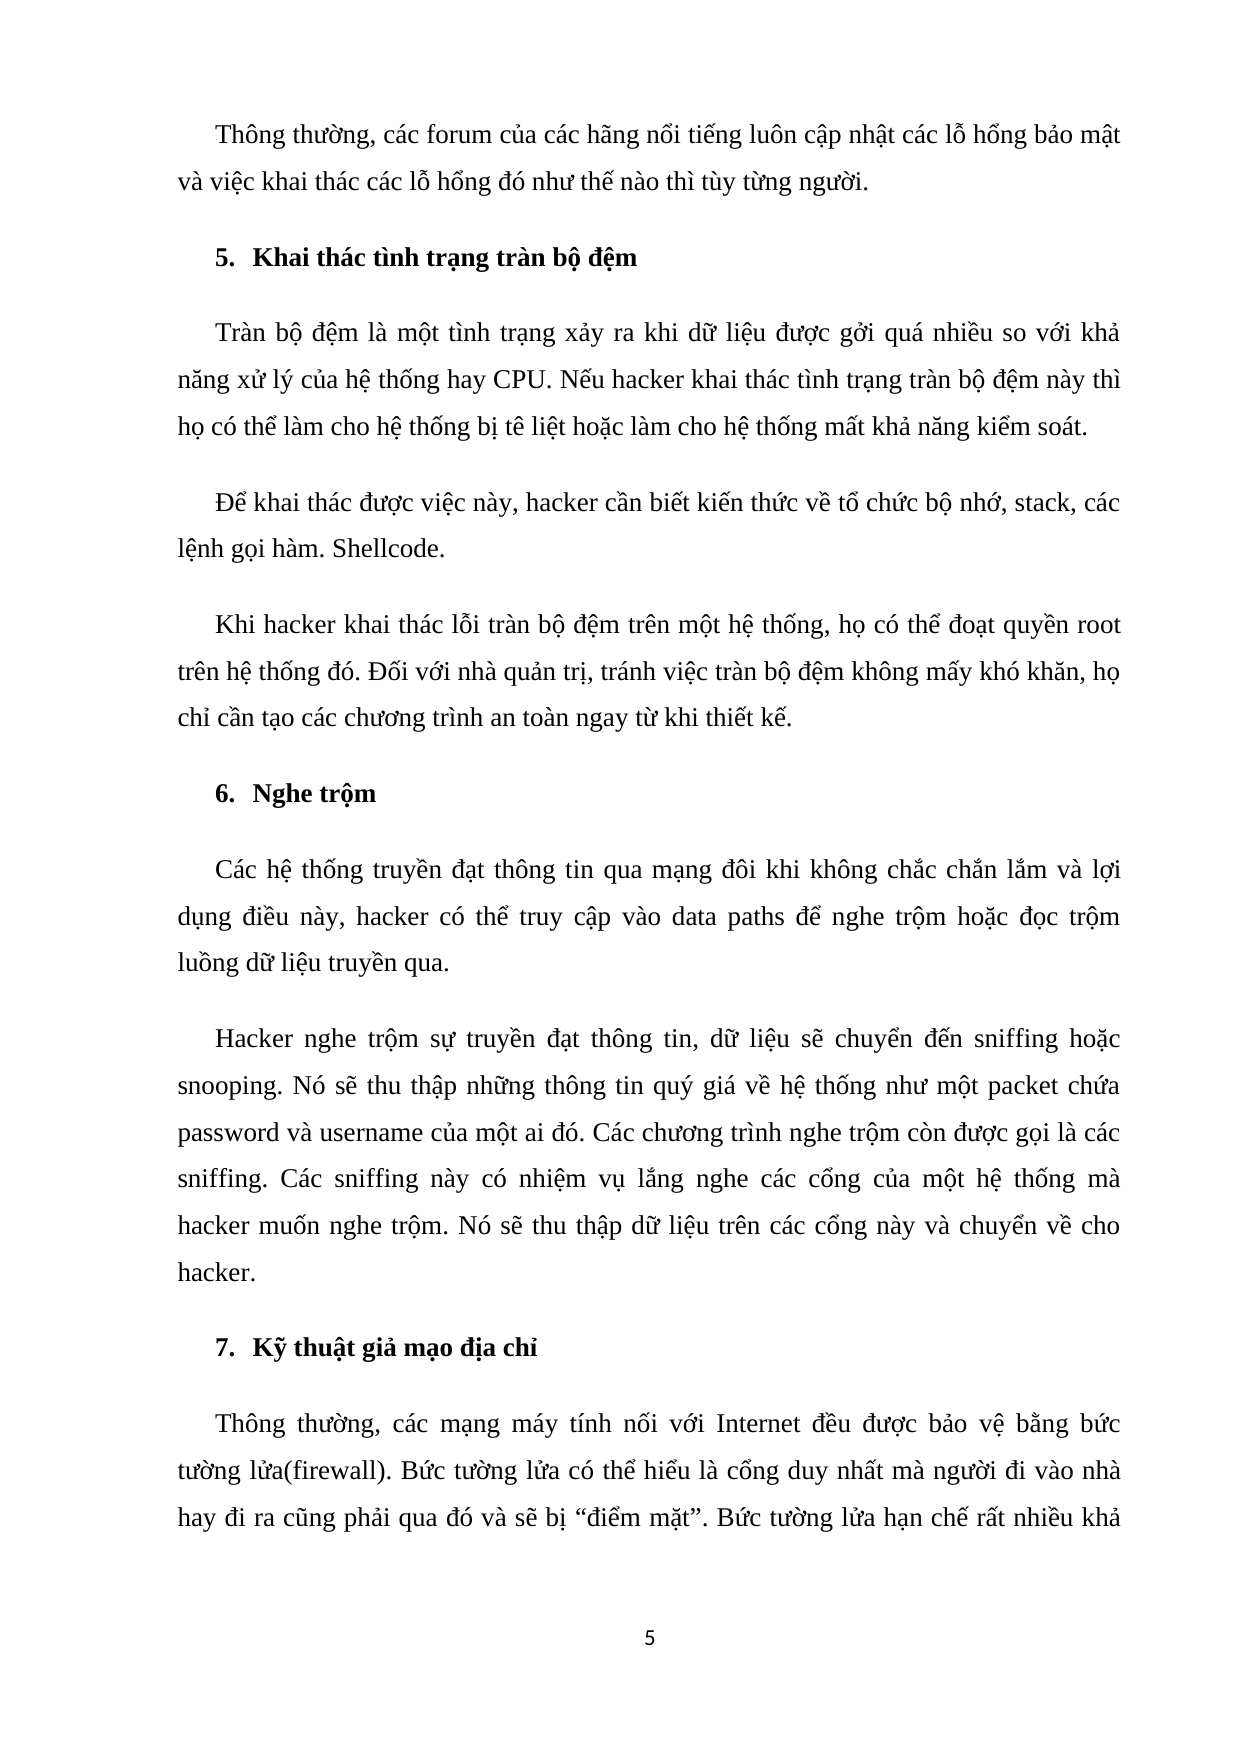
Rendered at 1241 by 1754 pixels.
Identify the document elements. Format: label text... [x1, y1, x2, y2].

subtitle Nghe trộm [215, 777, 1122, 808]
text Các hệ thống truyền đạt thông tin qua mạng đôi khi không chắc chắn lắm và lợi dụng điều này, hacker có thể truy cập vào data paths để nghe trộm hoặc đọc trộm luồng dữ liệu truyền qua. [177, 853, 1122, 978]
text Để khai thác được việc này, hacker cần biết kiến thức về tổ chức bộ nhớ, stack, các lệnh gọi hàm. Shellcode. [177, 486, 1122, 563]
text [177, 1407, 1122, 1532]
text Thông thường, các forum của các hãng nổi tiếng luôn cập nhật các lỗ hổng bảo mật và việc khai thác các lỗ hổng đó như thế nào thì tùy từng người. [177, 118, 1122, 196]
text Khi hacker khai thác lỗi tràn bộ đệm trên một hệ thống, họ có thể đoạt quyền root trên hệ thống đó. Đối với nhà quản trị, tránh việc tràn bộ đệm không mấy khó khăn, họ chỉ cần tạo các chương trình an toàn ngay từ khi thiết kế. [177, 608, 1122, 733]
subtitle Kỹ thuật giả mạo địa chỉ [215, 1331, 1122, 1363]
text Hacker nghe trộm sự truyền đạt thông tin, dữ liệu sẽ chuyển đến sniffing hoặc snooping. Nó sẽ thu thập những thông tin quý giá về hệ thống như một packet chứa password và username của một ai đó. Các chương trình nghe trộm còn được gọi là các sniffing. Các sniffing này có nhiệm vụ lắng nghe các cổng của một hệ thống mà hacker muốn nghe trộm. Nó sẽ thu thập dữ liệu trên các cổng này và chuyển về cho hacker. [177, 1022, 1122, 1287]
text Tràn bộ đệm là một tình trạng xảy ra khi dữ liệu được gởi quá nhiều so với khả năng xử lý của hệ thống hay CPU. Nếu hacker khai thác tình trạng tràn bộ đệm này thì họ có thể làm cho hệ thống bị tê liệt hoặc làm cho hệ thống mất khả năng kiểm soát. [177, 316, 1122, 441]
subtitle Khai thác tình trạng tràn bộ đệm [215, 241, 1122, 272]
